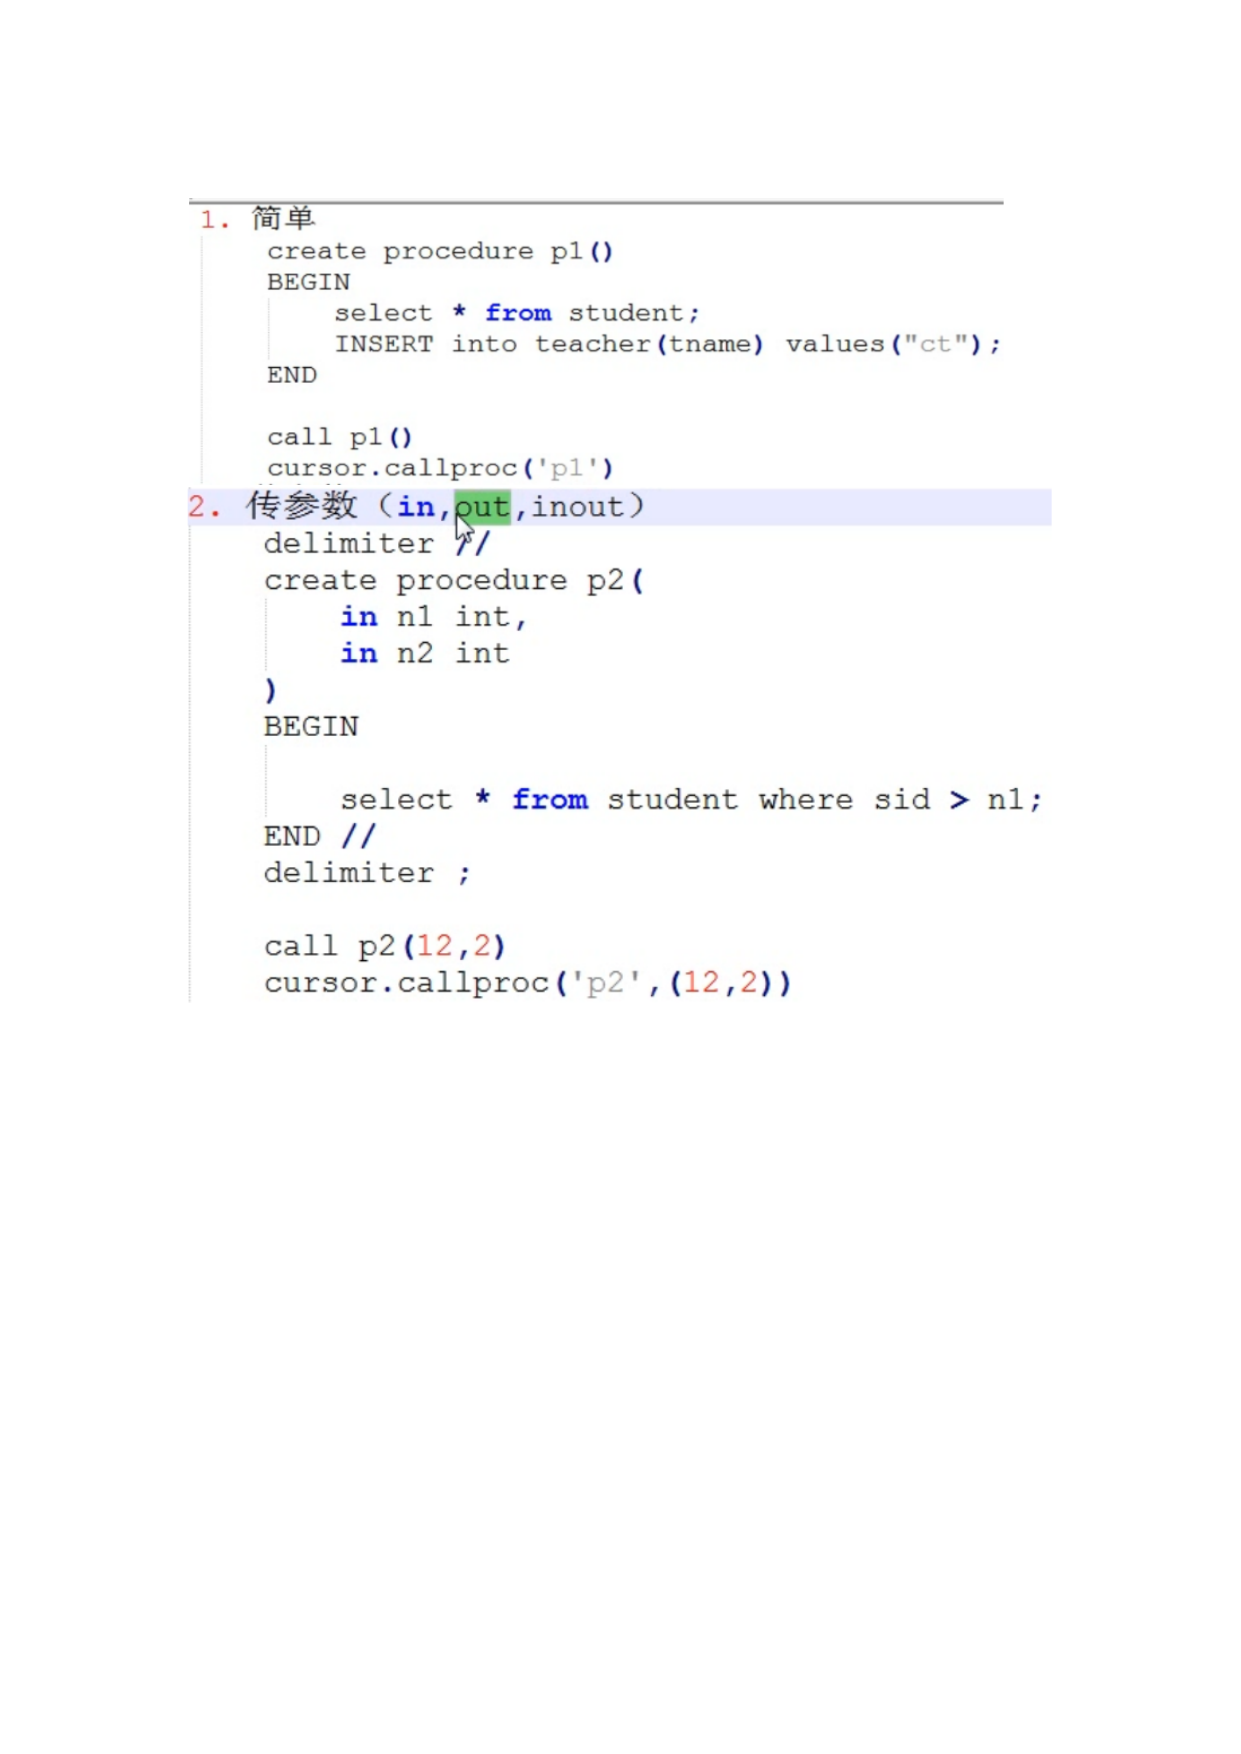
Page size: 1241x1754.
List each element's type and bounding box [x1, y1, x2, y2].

picture [187, 487, 1052, 1003]
picture [187, 194, 1052, 485]
